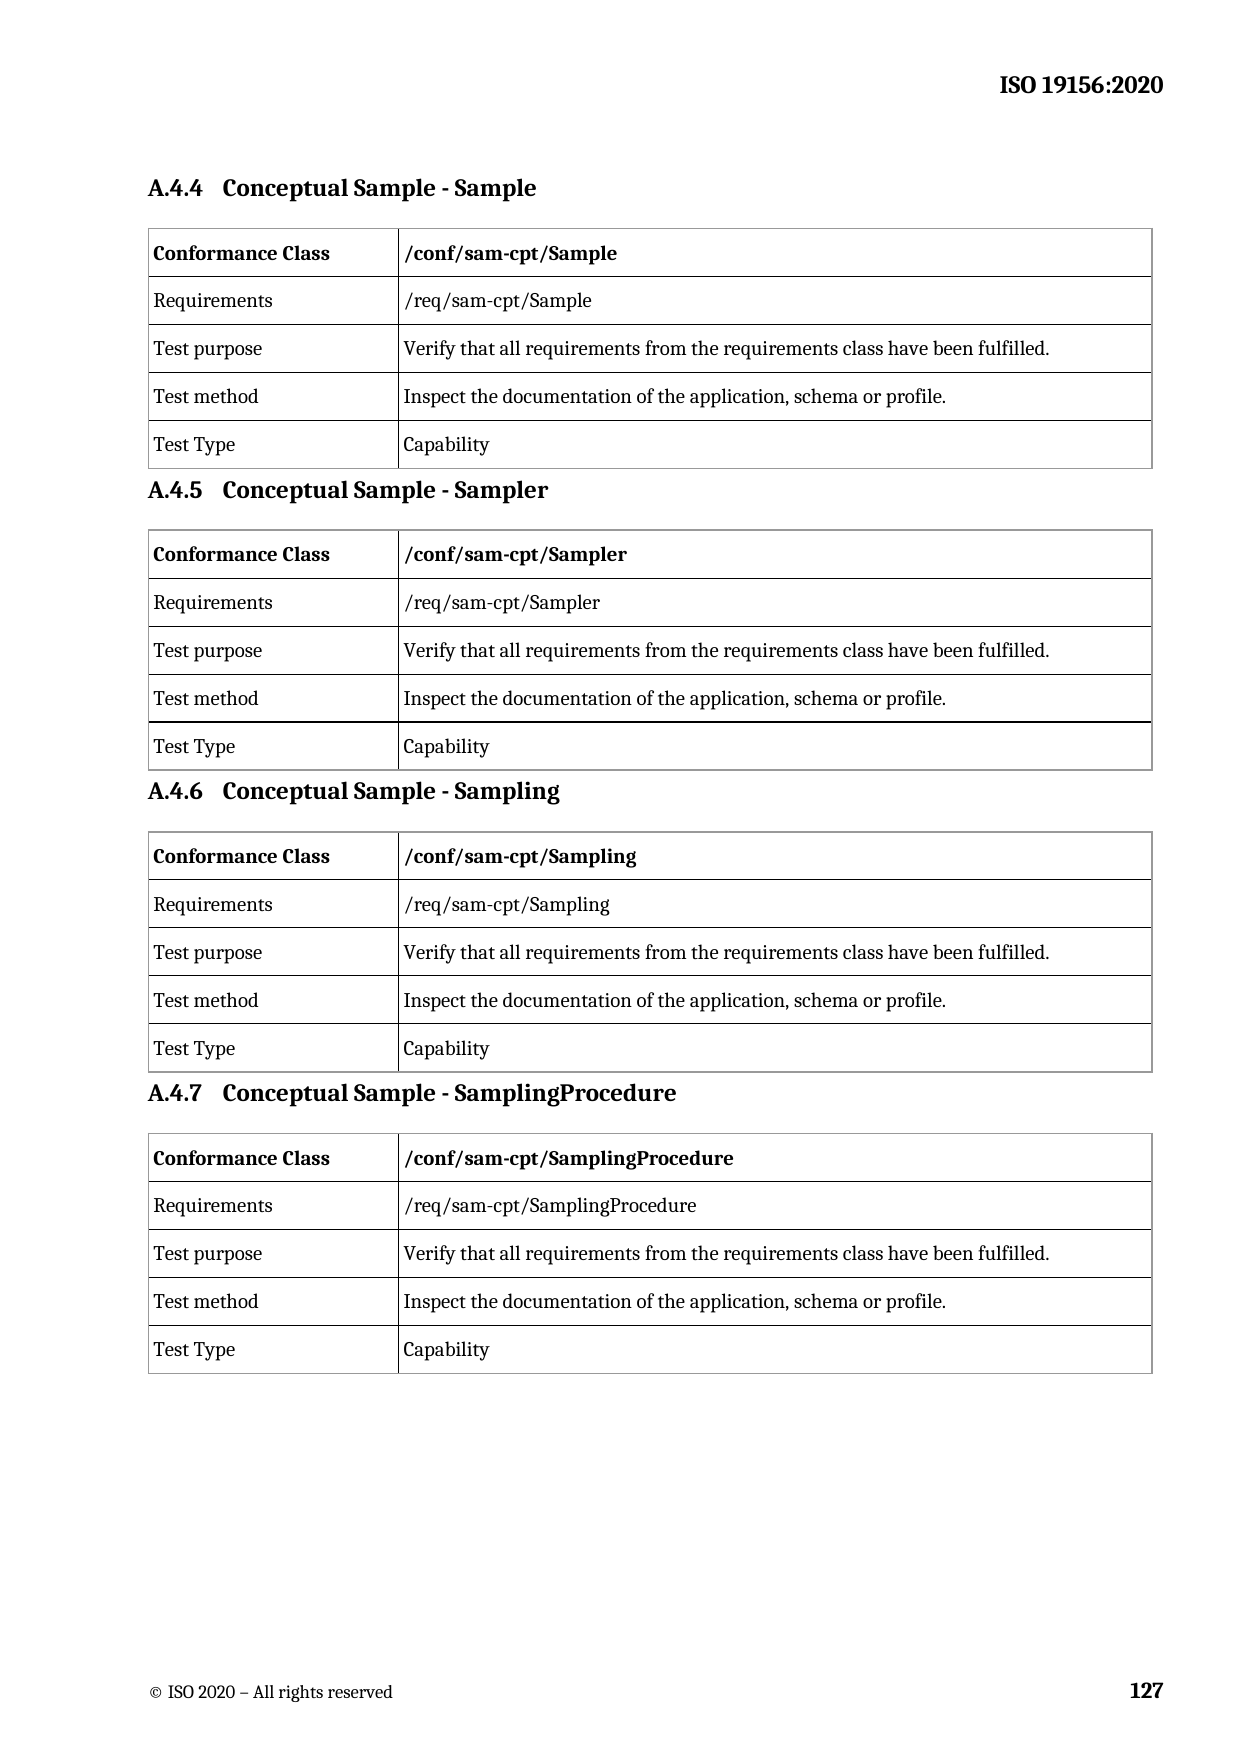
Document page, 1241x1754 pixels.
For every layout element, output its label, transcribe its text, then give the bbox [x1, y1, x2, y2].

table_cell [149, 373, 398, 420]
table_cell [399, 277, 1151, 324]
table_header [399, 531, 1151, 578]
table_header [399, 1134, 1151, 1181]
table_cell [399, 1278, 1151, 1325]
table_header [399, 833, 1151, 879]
text Conceptual Sample - Sampling [148, 777, 1163, 806]
text Conceptual Sample - Sampler [148, 476, 1163, 504]
text Conceptual Sample - Sample [148, 174, 1163, 203]
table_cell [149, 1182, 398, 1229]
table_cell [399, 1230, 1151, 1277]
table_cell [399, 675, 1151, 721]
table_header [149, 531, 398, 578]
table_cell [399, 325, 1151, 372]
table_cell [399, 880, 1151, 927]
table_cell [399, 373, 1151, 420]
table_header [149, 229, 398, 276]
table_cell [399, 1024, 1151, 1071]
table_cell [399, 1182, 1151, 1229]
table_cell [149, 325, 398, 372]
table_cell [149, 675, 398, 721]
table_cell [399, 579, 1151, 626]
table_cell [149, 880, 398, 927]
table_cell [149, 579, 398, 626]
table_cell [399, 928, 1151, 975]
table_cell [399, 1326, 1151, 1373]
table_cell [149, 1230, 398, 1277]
text Conceptual Sample - SamplingProcedure [148, 1079, 1163, 1108]
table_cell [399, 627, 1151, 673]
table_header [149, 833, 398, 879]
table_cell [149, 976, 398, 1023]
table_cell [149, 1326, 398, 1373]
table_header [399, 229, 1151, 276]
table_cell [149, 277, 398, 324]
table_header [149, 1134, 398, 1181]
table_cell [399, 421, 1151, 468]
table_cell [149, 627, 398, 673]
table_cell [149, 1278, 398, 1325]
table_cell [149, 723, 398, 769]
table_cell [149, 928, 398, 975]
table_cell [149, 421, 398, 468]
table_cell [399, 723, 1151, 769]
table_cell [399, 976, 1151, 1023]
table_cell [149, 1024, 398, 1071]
